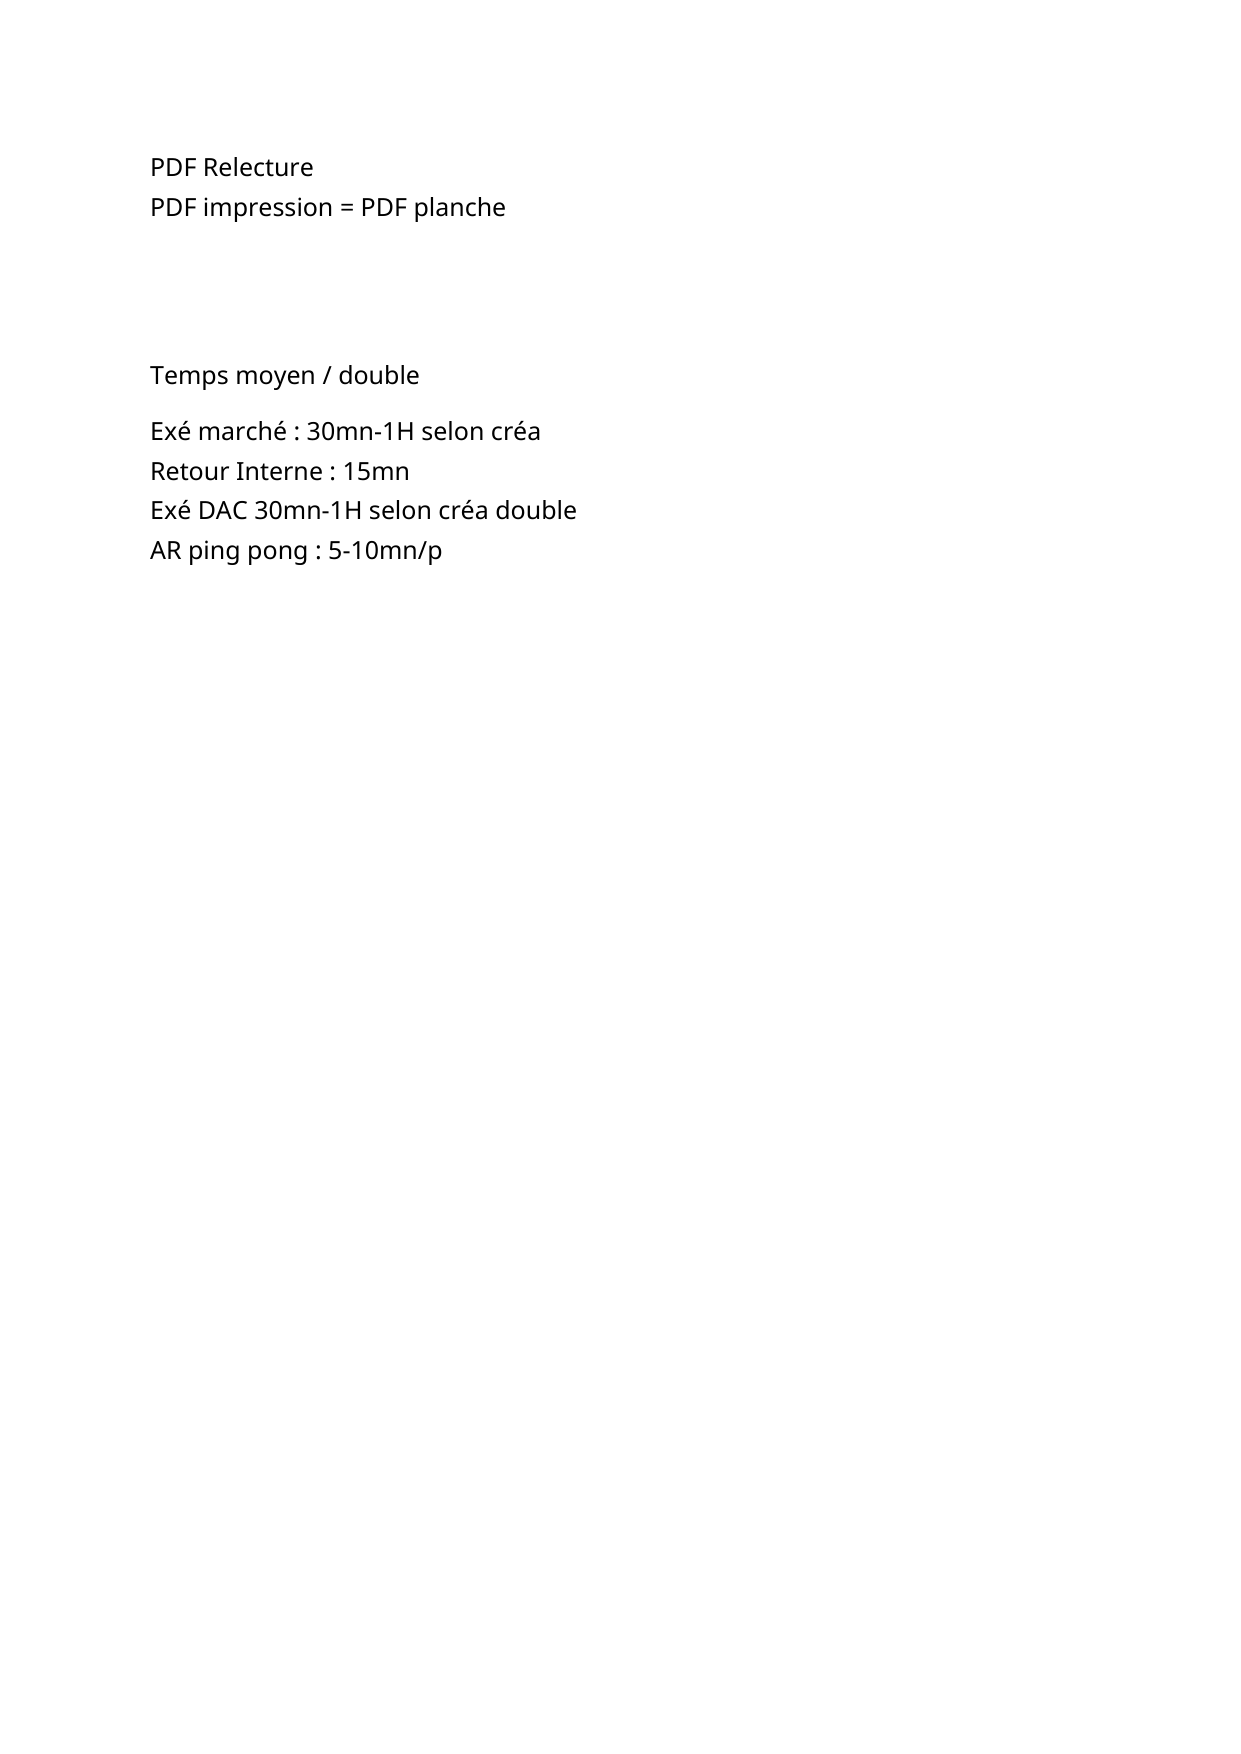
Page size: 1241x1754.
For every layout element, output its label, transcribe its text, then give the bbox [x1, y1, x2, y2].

text PDF Relecture PDF impression = PDF planche [150, 150, 1090, 223]
text Exé marché : 30mn-1H selon créa Retour Interne : 15mn Exé DAC 30mn-1H selon créa double AR ping pong : 5-10mn/p [150, 414, 1090, 606]
text Temps moyen / double [150, 358, 1090, 392]
